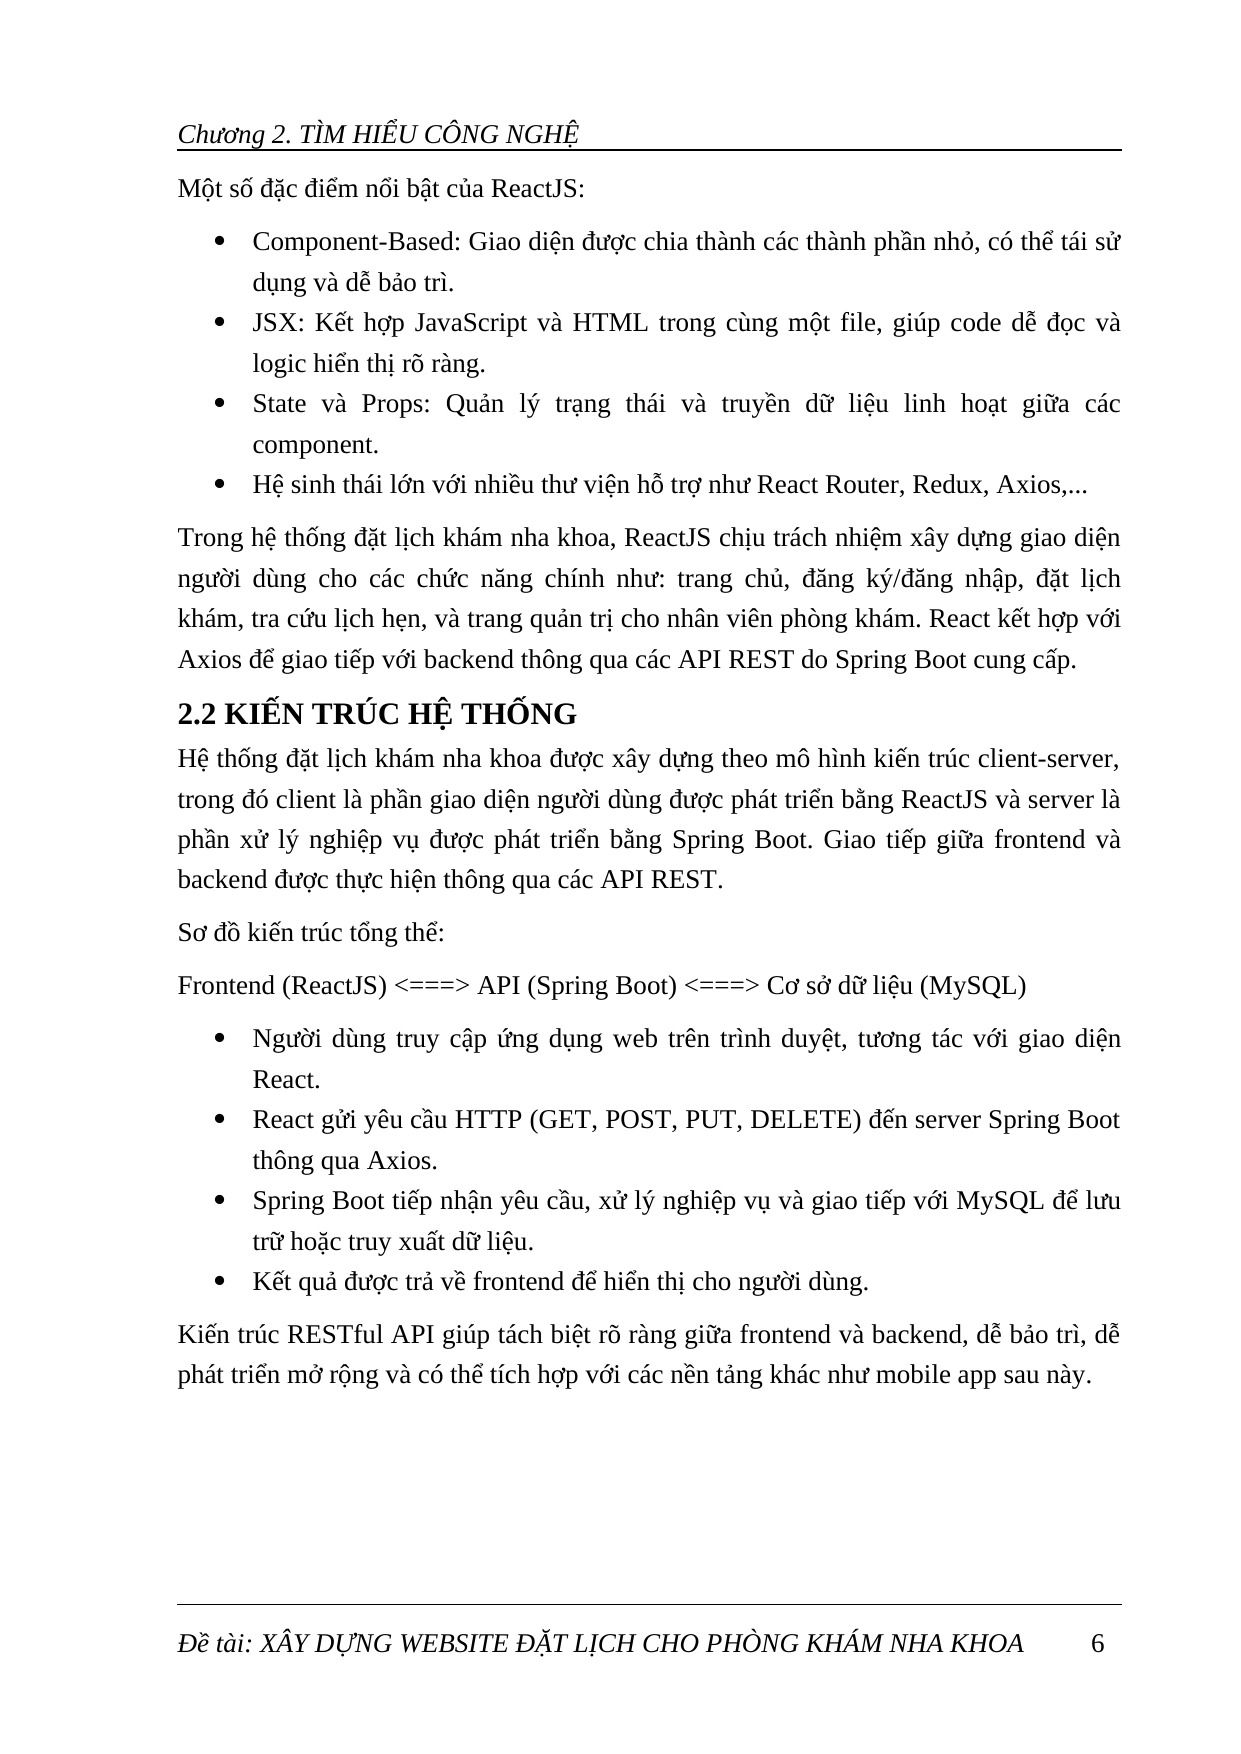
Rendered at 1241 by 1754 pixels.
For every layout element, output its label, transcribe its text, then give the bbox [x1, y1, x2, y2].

list State và Props: Quản lý trạng thái và truyền dữ liệu linh hoạt giữa các component. [215, 387, 1122, 459]
list Kết quả được trả về frontend để hiển thị cho người dùng. [215, 1265, 1122, 1296]
list React gửi yêu cầu HTTP (GET, POST, PUT, DELETE) đến server Spring Boot thông qua Axios. [215, 1103, 1122, 1175]
text Kiến trúc RESTful API giúp tách biệt rõ ràng giữa frontend và backend, dễ bảo trì, dễ phát triển mở rộng và có thể tích hợp với các nền tảng khác như mobile app sau này. [177, 1318, 1122, 1390]
list Component-Based: Giao diện được chia thành các thành phần nhỏ, có thể tái sử dụng và dễ bảo trì. [215, 226, 1122, 297]
list JSX: Kết hợp JavaScript và HTML trong cùng một file, giúp code dễ đọc và logic hiển thị rõ ràng. [215, 306, 1122, 378]
text Frontend (ReactJS) <===> API (Spring Boot) <===> Cơ sở dữ liệu (MySQL) [177, 969, 1122, 1001]
text Trong hệ thống đặt lịch khám nha khoa, ReactJS chịu trách nhiệm xây dựng giao diện người dùng cho các chức năng chính như: trang chủ, đăng ký/đăng nhập, đặt lịch khám, tra cứu lịch hẹn, và trang quản trị cho nhân viên phòng khám. React kết hợp với Axios để giao tiếp với backend thông qua các API REST do Spring Boot cung cấp. [177, 521, 1122, 674]
list Hệ sinh thái lớn với nhiều thư viện hỗ trợ như React Router, Redux, Axios,... [215, 468, 1122, 499]
list Người dùng truy cập ứng dụng web trên trình duyệt, tương tác với giao diện React. [215, 1022, 1122, 1094]
list Spring Boot tiếp nhận yêu cầu, xử lý nghiệp vụ và giao tiếp với MySQL để lưu trữ hoặc truy xuất dữ liệu. [215, 1184, 1122, 1256]
text Hệ thống đặt lịch khám nha khoa được xây dựng theo mô hình kiến trúc client-server, trong đó client là phần giao diện người dùng được phát triển bằng ReactJS và server là phần xử lý nghiệp vụ được phát triển bằng Spring Boot. Giao tiếp giữa frontend và backend được thực hiện thông qua các API REST. [177, 742, 1122, 895]
text Một số đặc điểm nổi bật của ReactJS: [177, 173, 1122, 204]
text Sơ đồ kiến trúc tổng thể: [177, 916, 1122, 948]
text 2.2 Kiến trúc hệ thống [177, 696, 1122, 732]
